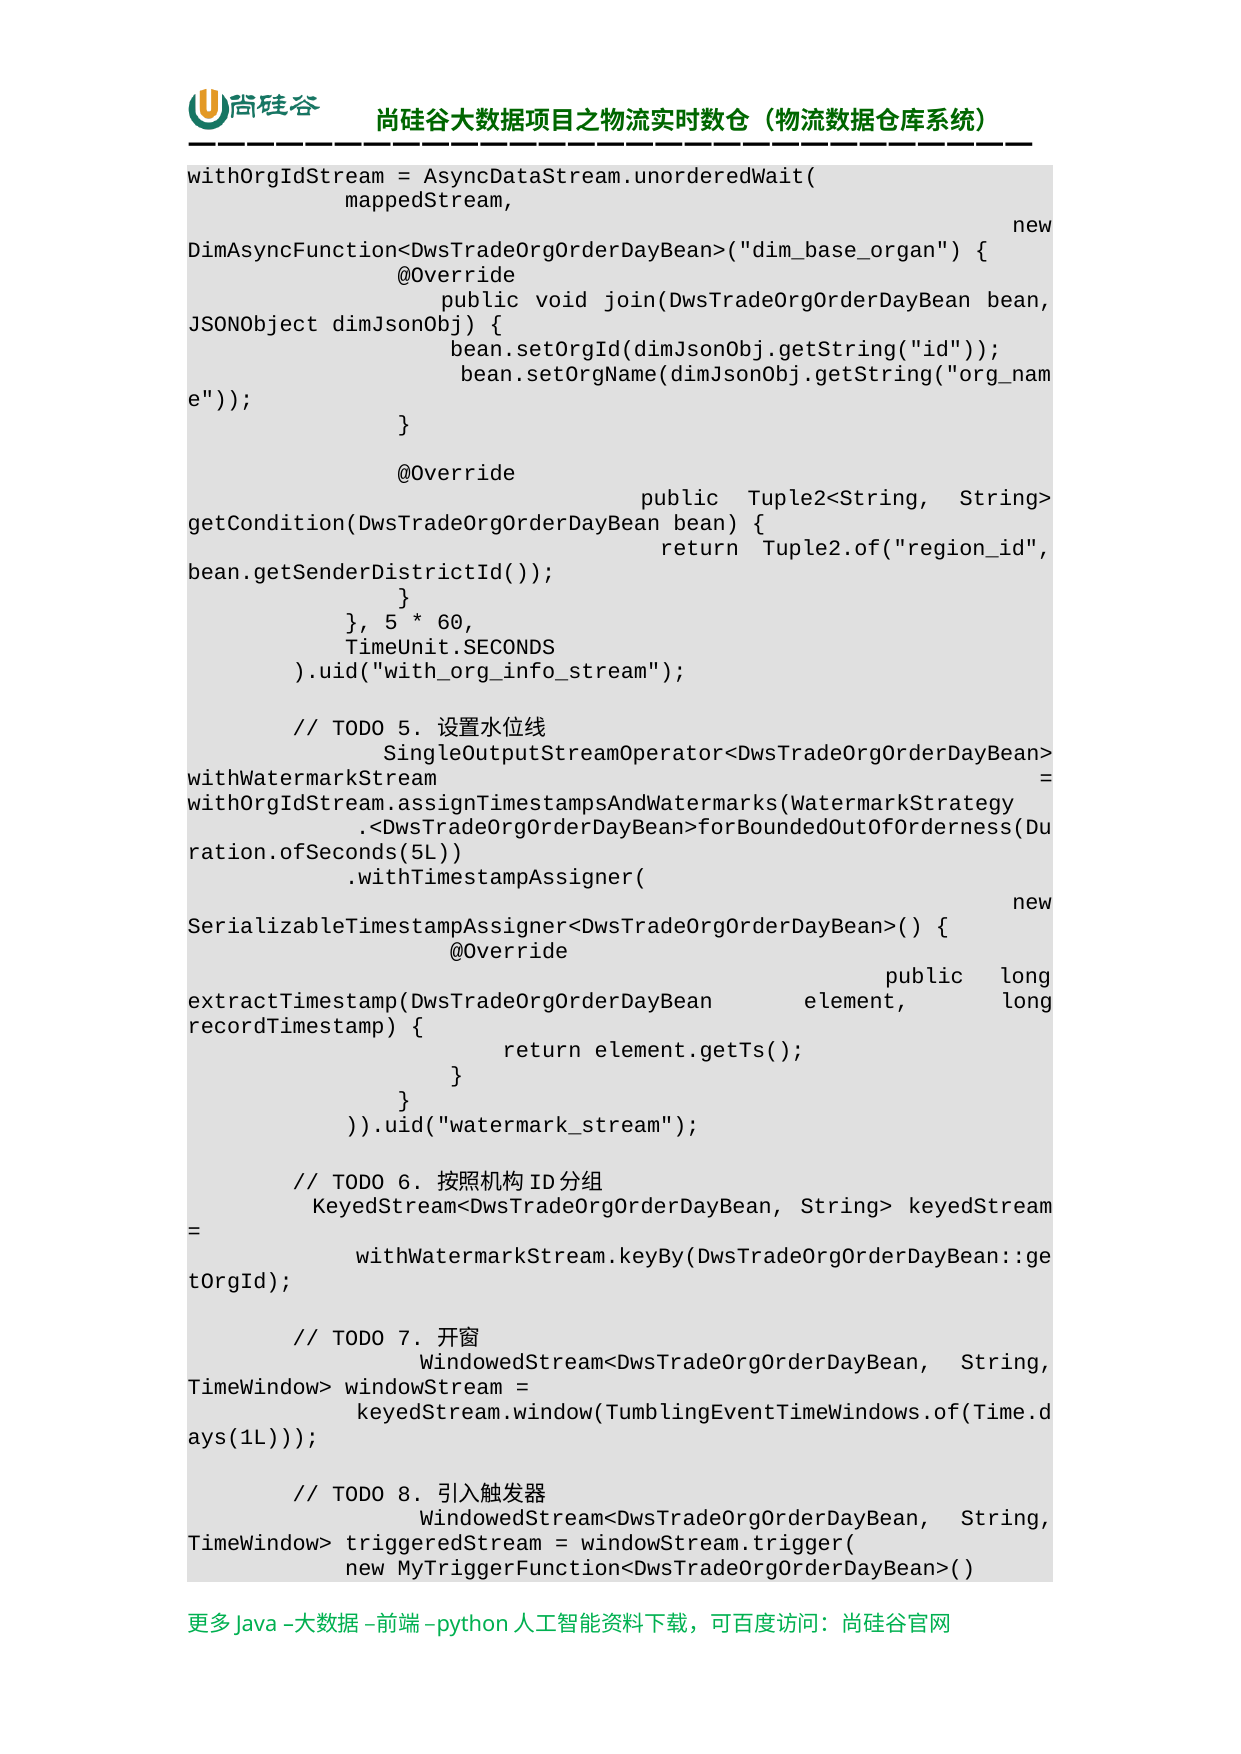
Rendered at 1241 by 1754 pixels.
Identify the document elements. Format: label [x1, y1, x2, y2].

text [187, 165, 1053, 1582]
